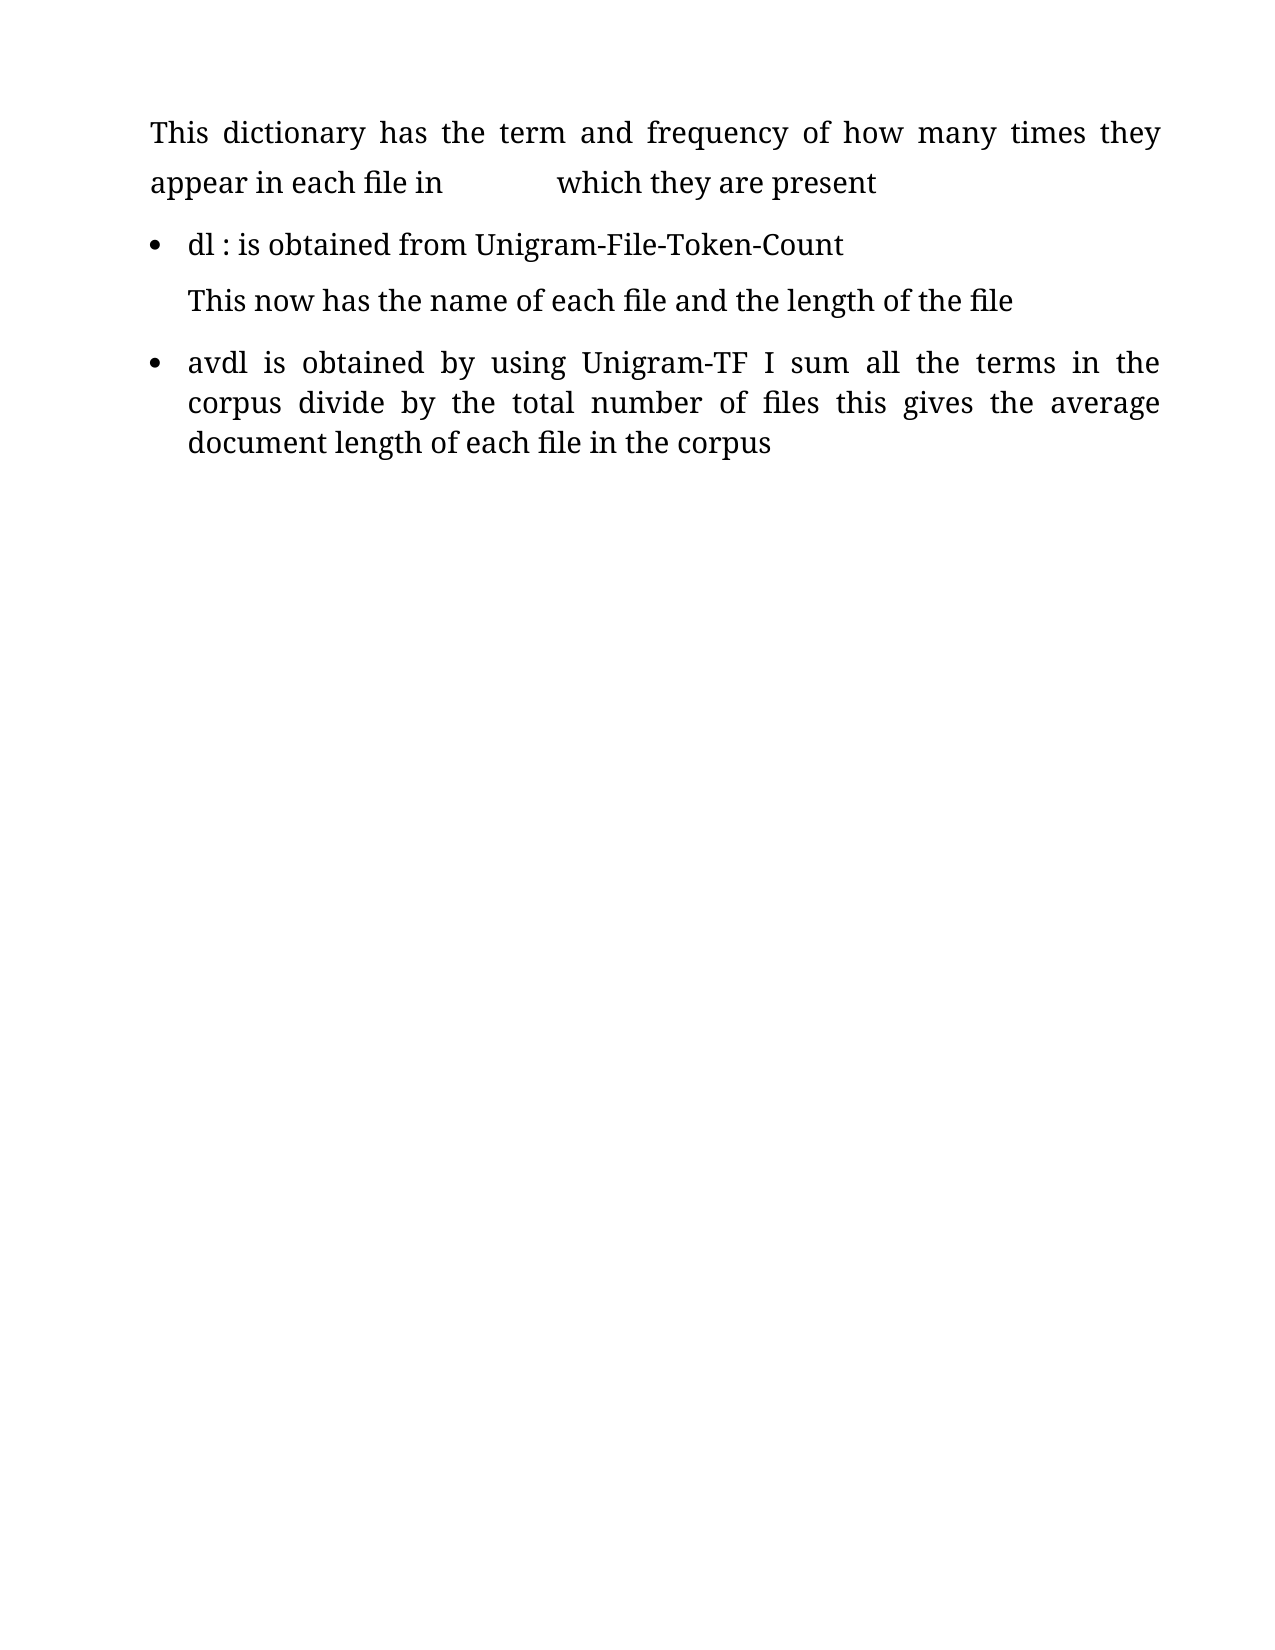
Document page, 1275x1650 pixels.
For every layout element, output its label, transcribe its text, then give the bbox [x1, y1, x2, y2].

list avdl is obtained by using Unigram-TF I sum all the terms in the corpus divide by the total number of files this gives the average document length of each file in the corpus [150, 343, 1162, 462]
list dl : is obtained from Unigram-File-Token-Count [150, 224, 1162, 264]
text This dictionary has the term and frequency of how many times they appear in each file in which they are present [150, 112, 1162, 202]
text This now has the name of each file and the length of the file [112, 281, 1162, 320]
